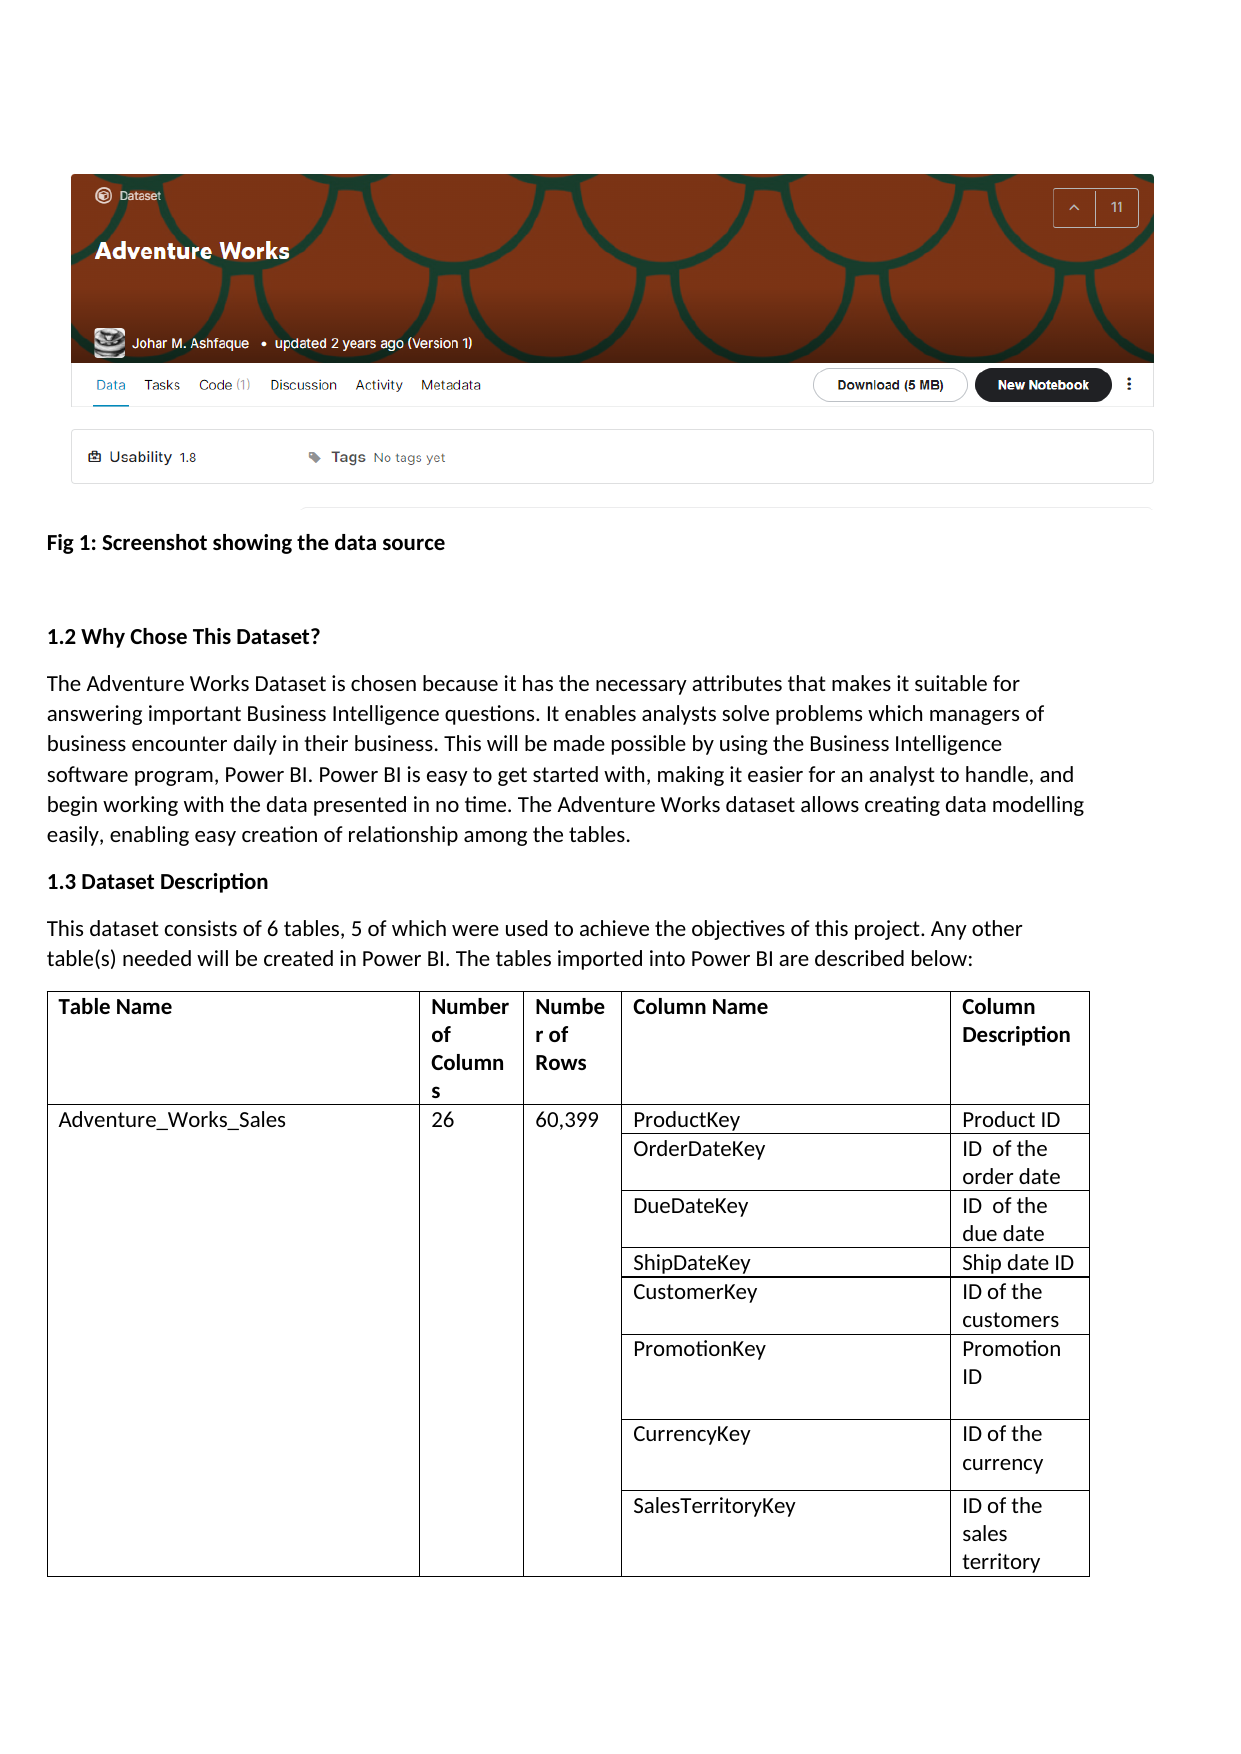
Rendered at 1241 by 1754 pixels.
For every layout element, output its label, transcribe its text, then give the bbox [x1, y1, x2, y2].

text 1.2 Why Chose This Dataset? [47, 622, 1090, 650]
table_cell 60,399 [524, 1105, 621, 1576]
table_cell SalesTerritoryKey [622, 1491, 950, 1576]
table_cell OrderDateKey [622, 1134, 950, 1190]
table_cell PromotionKey [622, 1335, 950, 1418]
table_cell 26 [420, 1105, 523, 1576]
table_cell DueDateKey [622, 1191, 950, 1247]
table_cell ShipDateKey [622, 1248, 950, 1276]
table_cell CurrencyKey [622, 1420, 950, 1490]
table_header Column Name [622, 992, 950, 1104]
table_header Number of Columns [420, 992, 523, 1104]
picture [46, 150, 1167, 510]
text Fig 1: Screenshot showing the data source [47, 528, 1090, 556]
table_cell ID of the customers [951, 1278, 1089, 1333]
table_cell ProductKey [622, 1105, 950, 1133]
table_header Number of Rows [524, 992, 621, 1104]
table_cell Adventure_Works_Sales [48, 1105, 419, 1576]
table_cell CustomerKey [622, 1278, 950, 1333]
text This dataset consists of 6 tables, 5 of which were used to achieve the objectives of this project. Any other table(s) needed will be created in Power BI. The tables imported into Power BI are described below: [47, 914, 1090, 972]
table_cell ID of the order date [951, 1134, 1089, 1190]
text The Adventure Works Dataset is chosen because it has the necessary attributes that makes it suitable for answering important Business Intelligence questions. It enables analysts solve problems which managers of business encounter daily in their business. This will be made possible by using the Business Intelligence software program, Power BI. Power BI is easy to get started with, making it easier for an analyst to handle, and begin working with the data presented in no time. The Adventure Works dataset allows creating data modelling easily, enabling easy creation of relationship among the tables. [47, 669, 1090, 848]
table_cell ID of the currency [951, 1420, 1089, 1490]
text 1.3 Dataset Description [47, 867, 1090, 895]
table_header Column Description [951, 992, 1089, 1104]
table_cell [951, 1491, 1089, 1576]
table_cell Product ID [951, 1105, 1089, 1133]
table_cell Ship date ID [951, 1248, 1089, 1276]
table_cell ID of the due date [951, 1191, 1089, 1247]
table_cell Promotion ID [951, 1335, 1089, 1418]
table_header Table Name [48, 992, 419, 1104]
